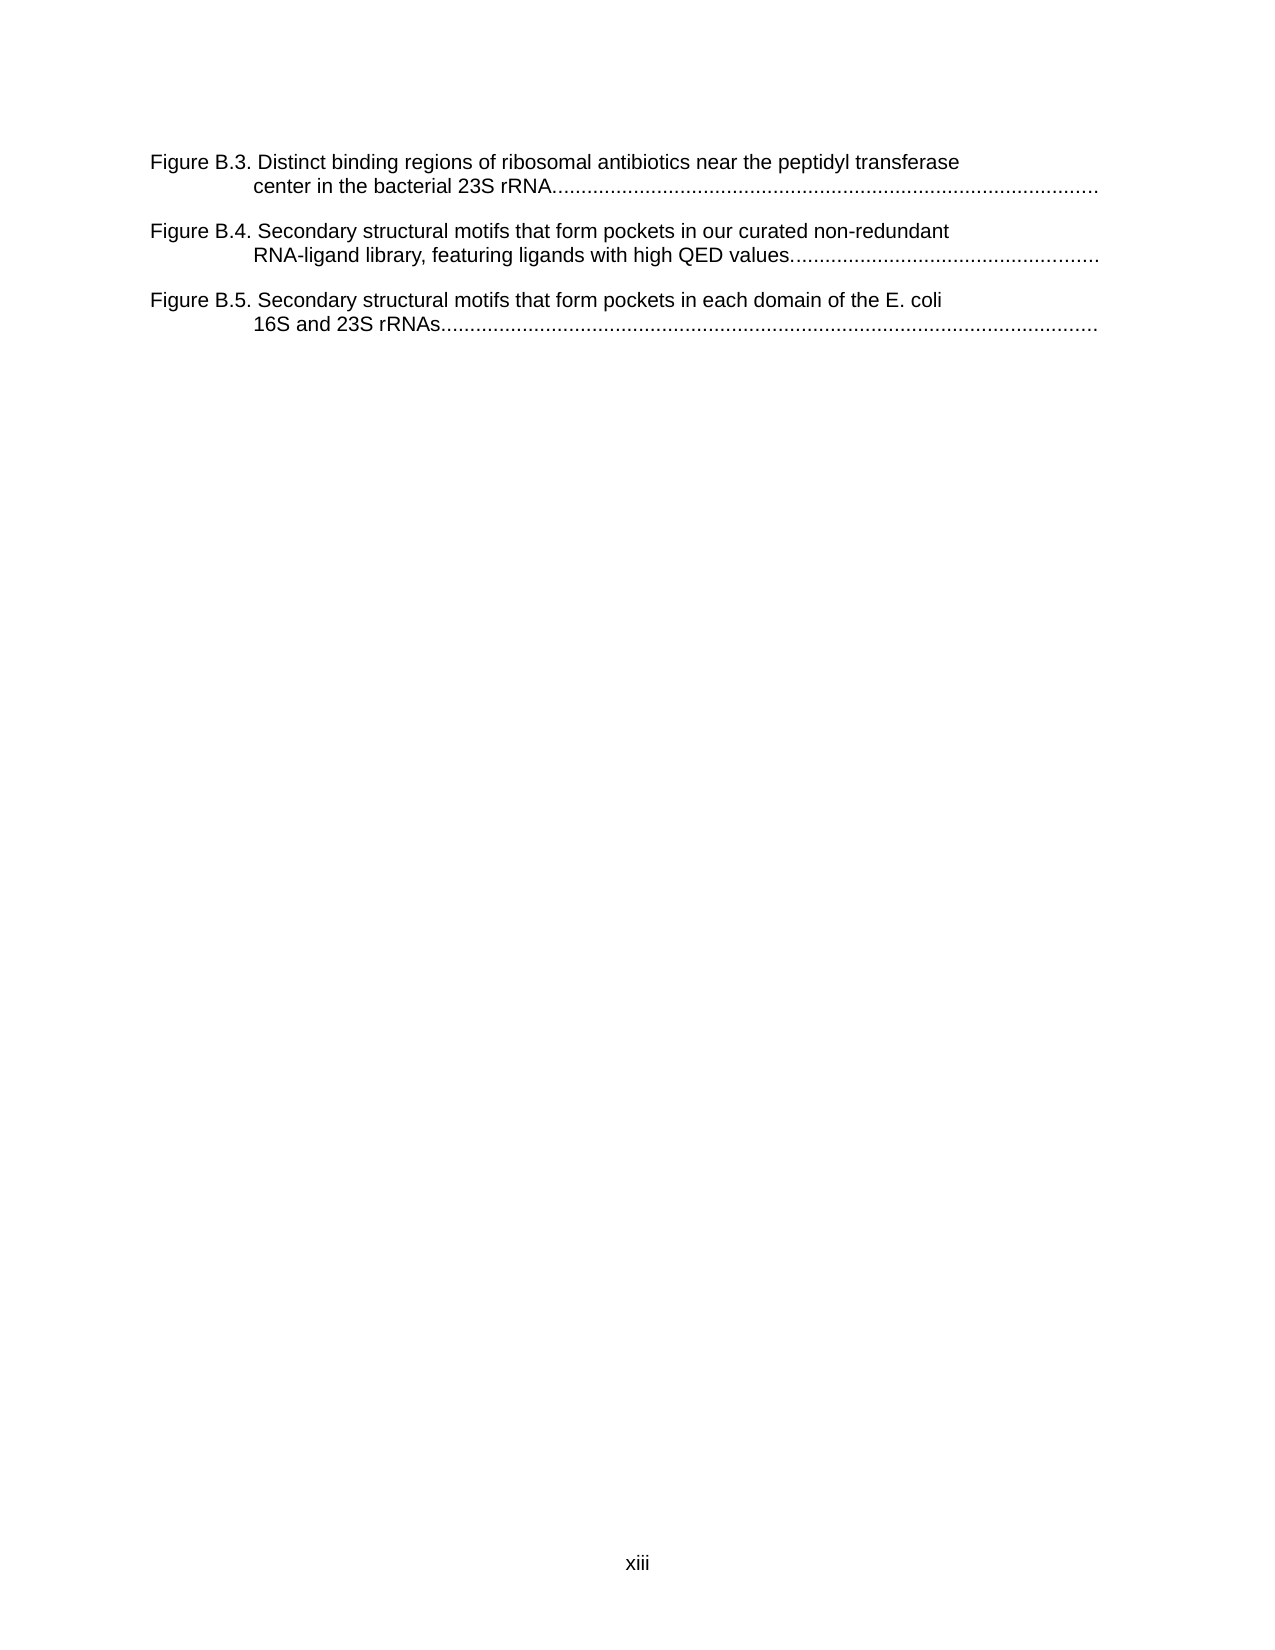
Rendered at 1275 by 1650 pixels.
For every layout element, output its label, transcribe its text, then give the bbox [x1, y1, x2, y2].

list Figure B.5. Secondary structural motifs that form pockets in each domain of the E. coli 16S and 23S rRNAs. 87 [150, 287, 975, 335]
list Figure B.3. Distinct binding regions of ribosomal antibiotics near the peptidyl transferase center in the bacterial 23S rRNA. 71 [150, 150, 975, 198]
list Figure B.4. Secondary structural motifs that form pockets in our curated non-redundant RNA-ligand library, featuring ligands with high QED values. 76 [150, 219, 975, 267]
